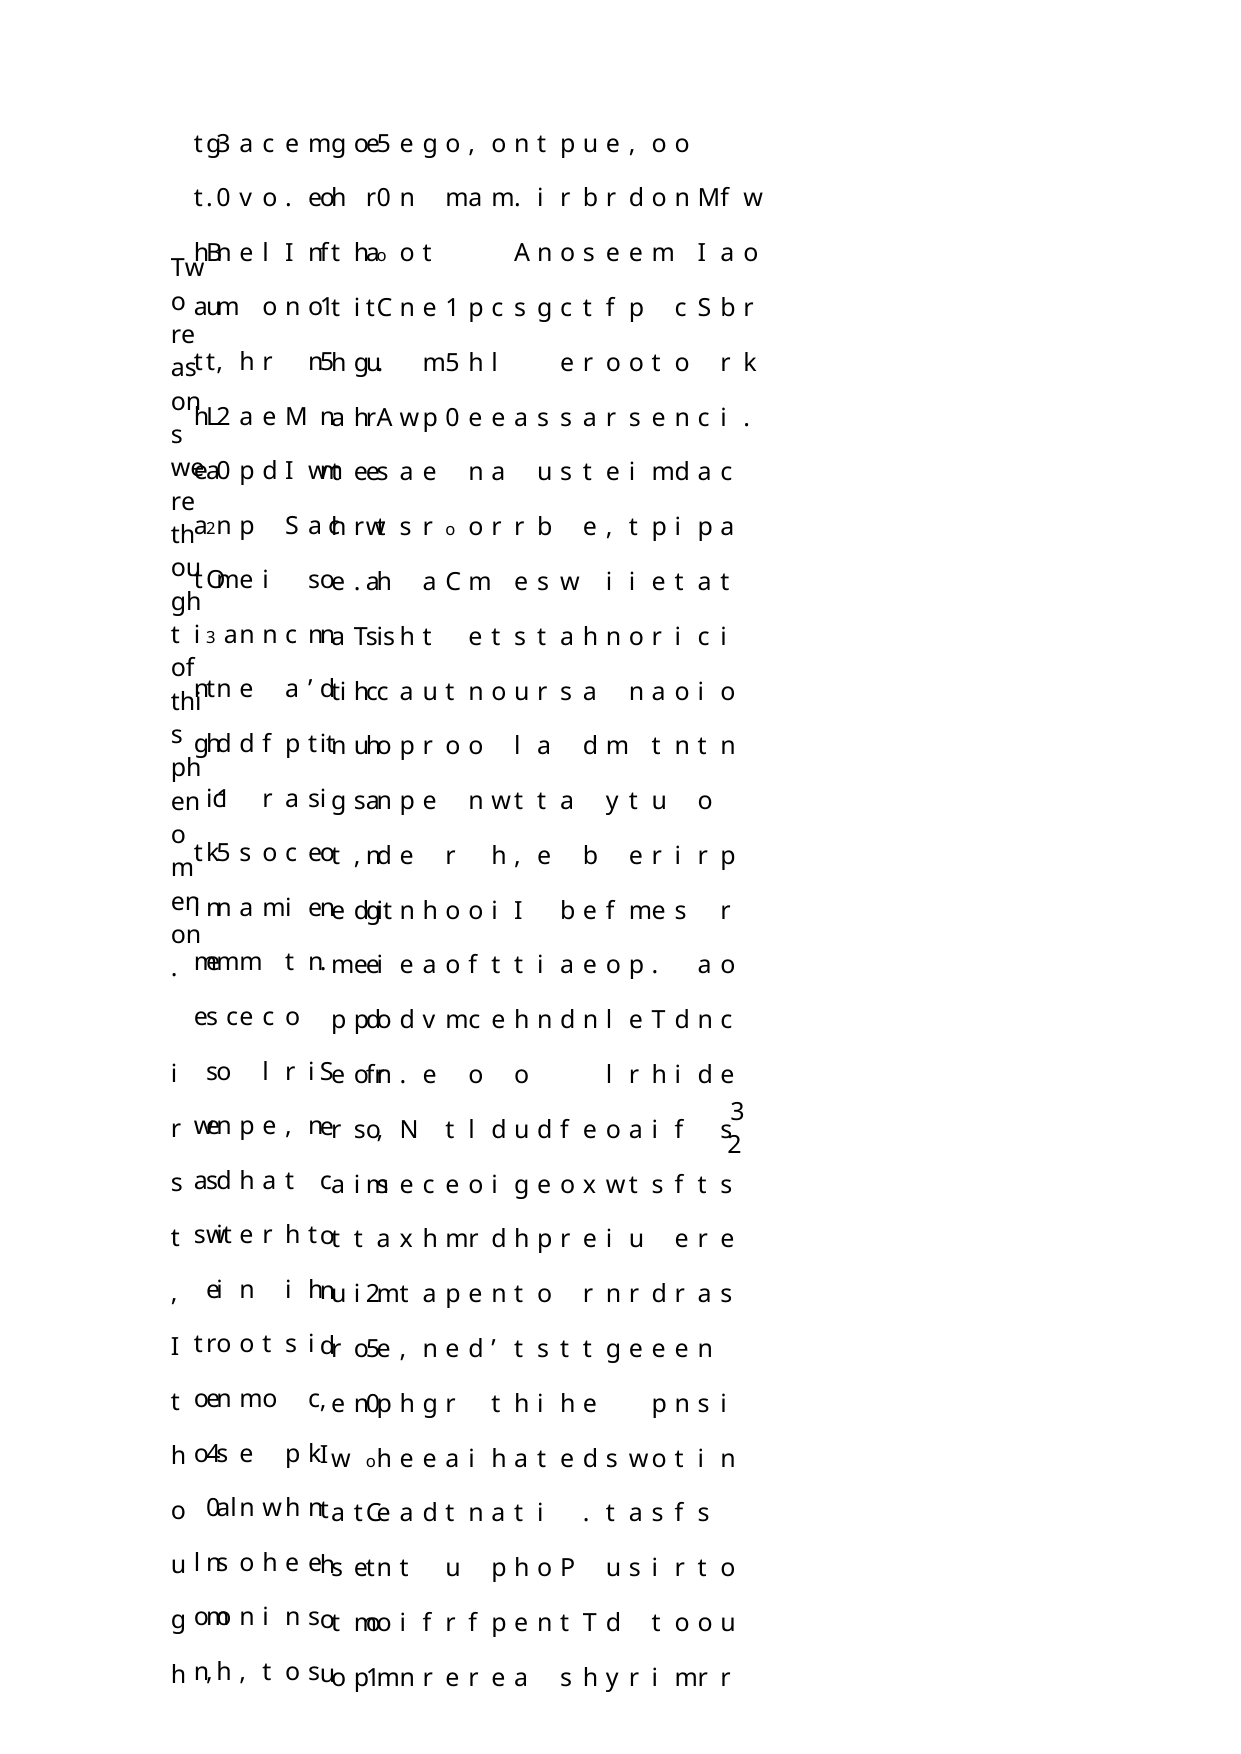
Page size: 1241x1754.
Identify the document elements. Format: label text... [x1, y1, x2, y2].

text 32 [723, 1093, 746, 1160]
